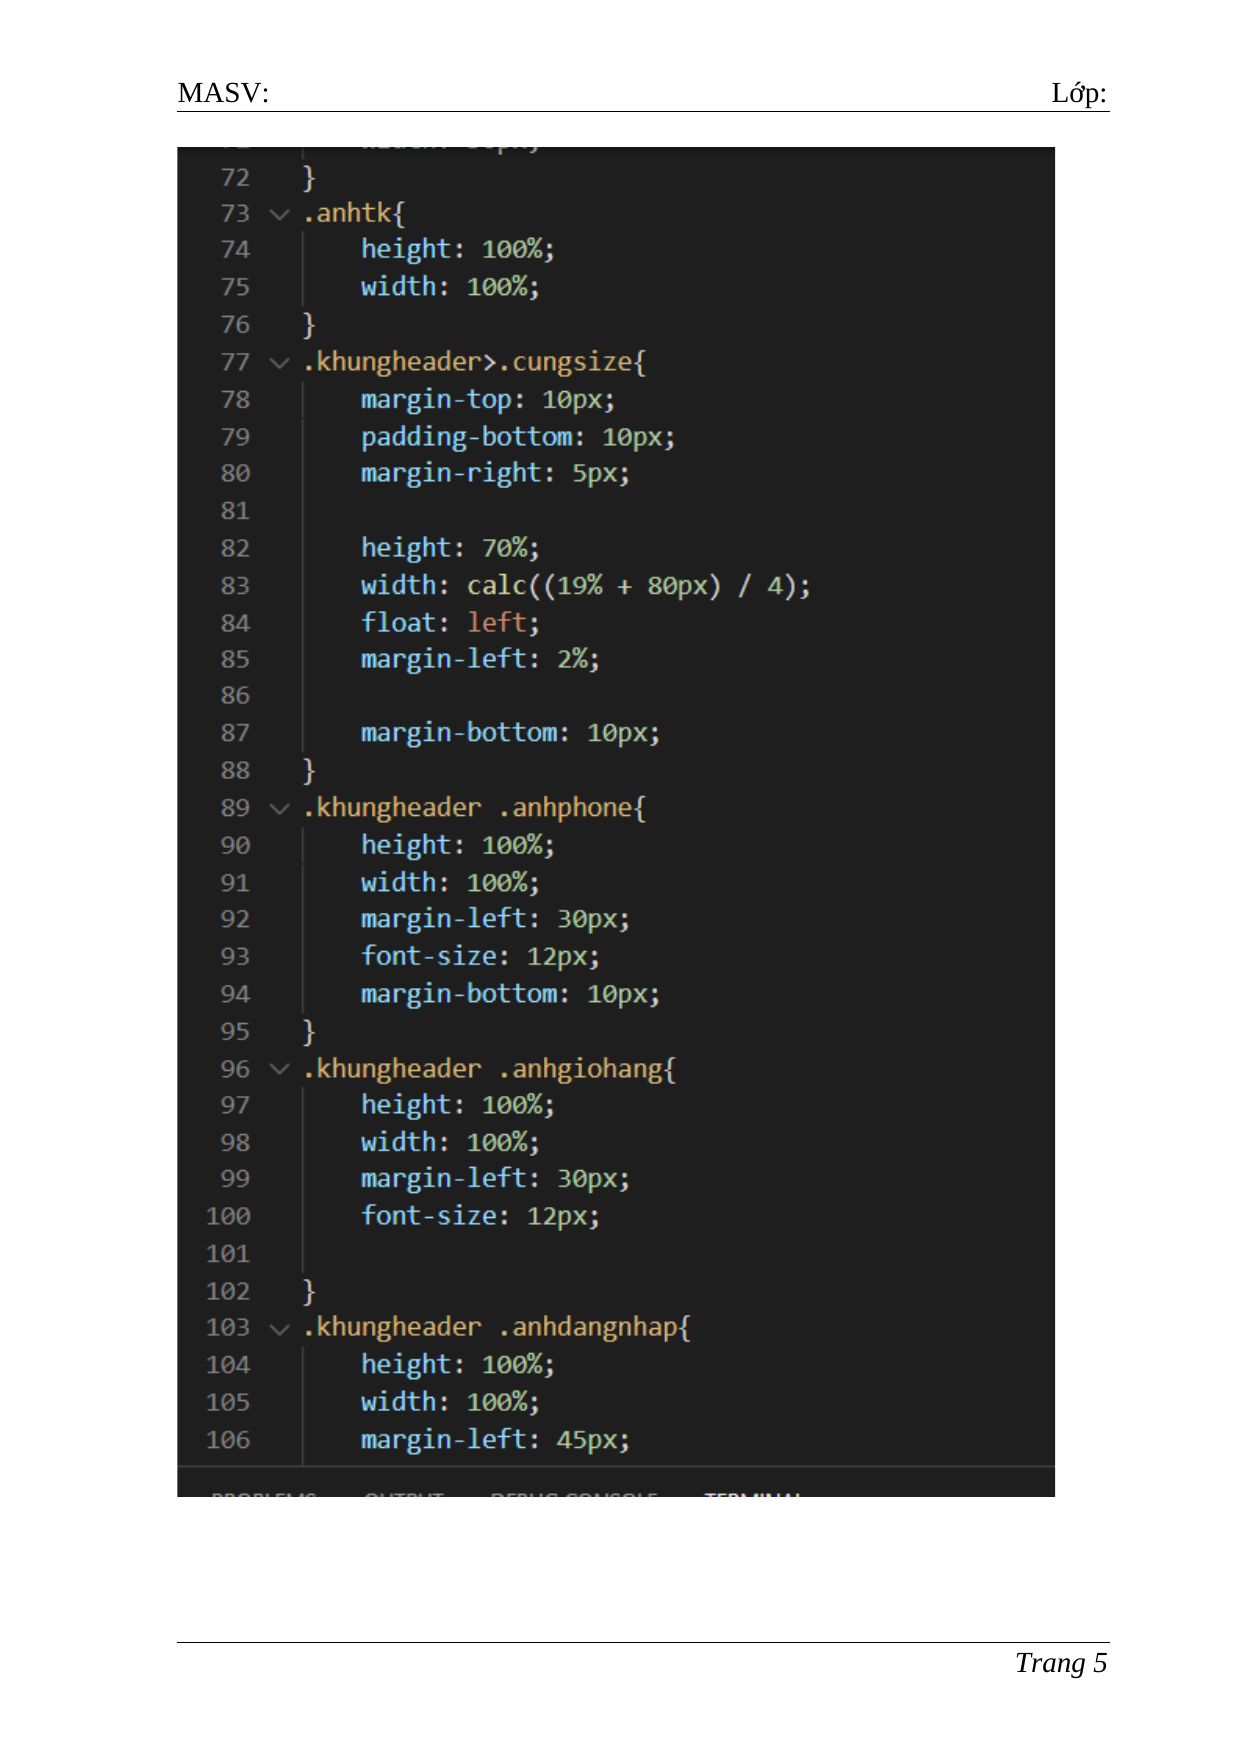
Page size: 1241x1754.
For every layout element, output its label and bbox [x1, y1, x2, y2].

picture [177, 147, 1056, 1497]
